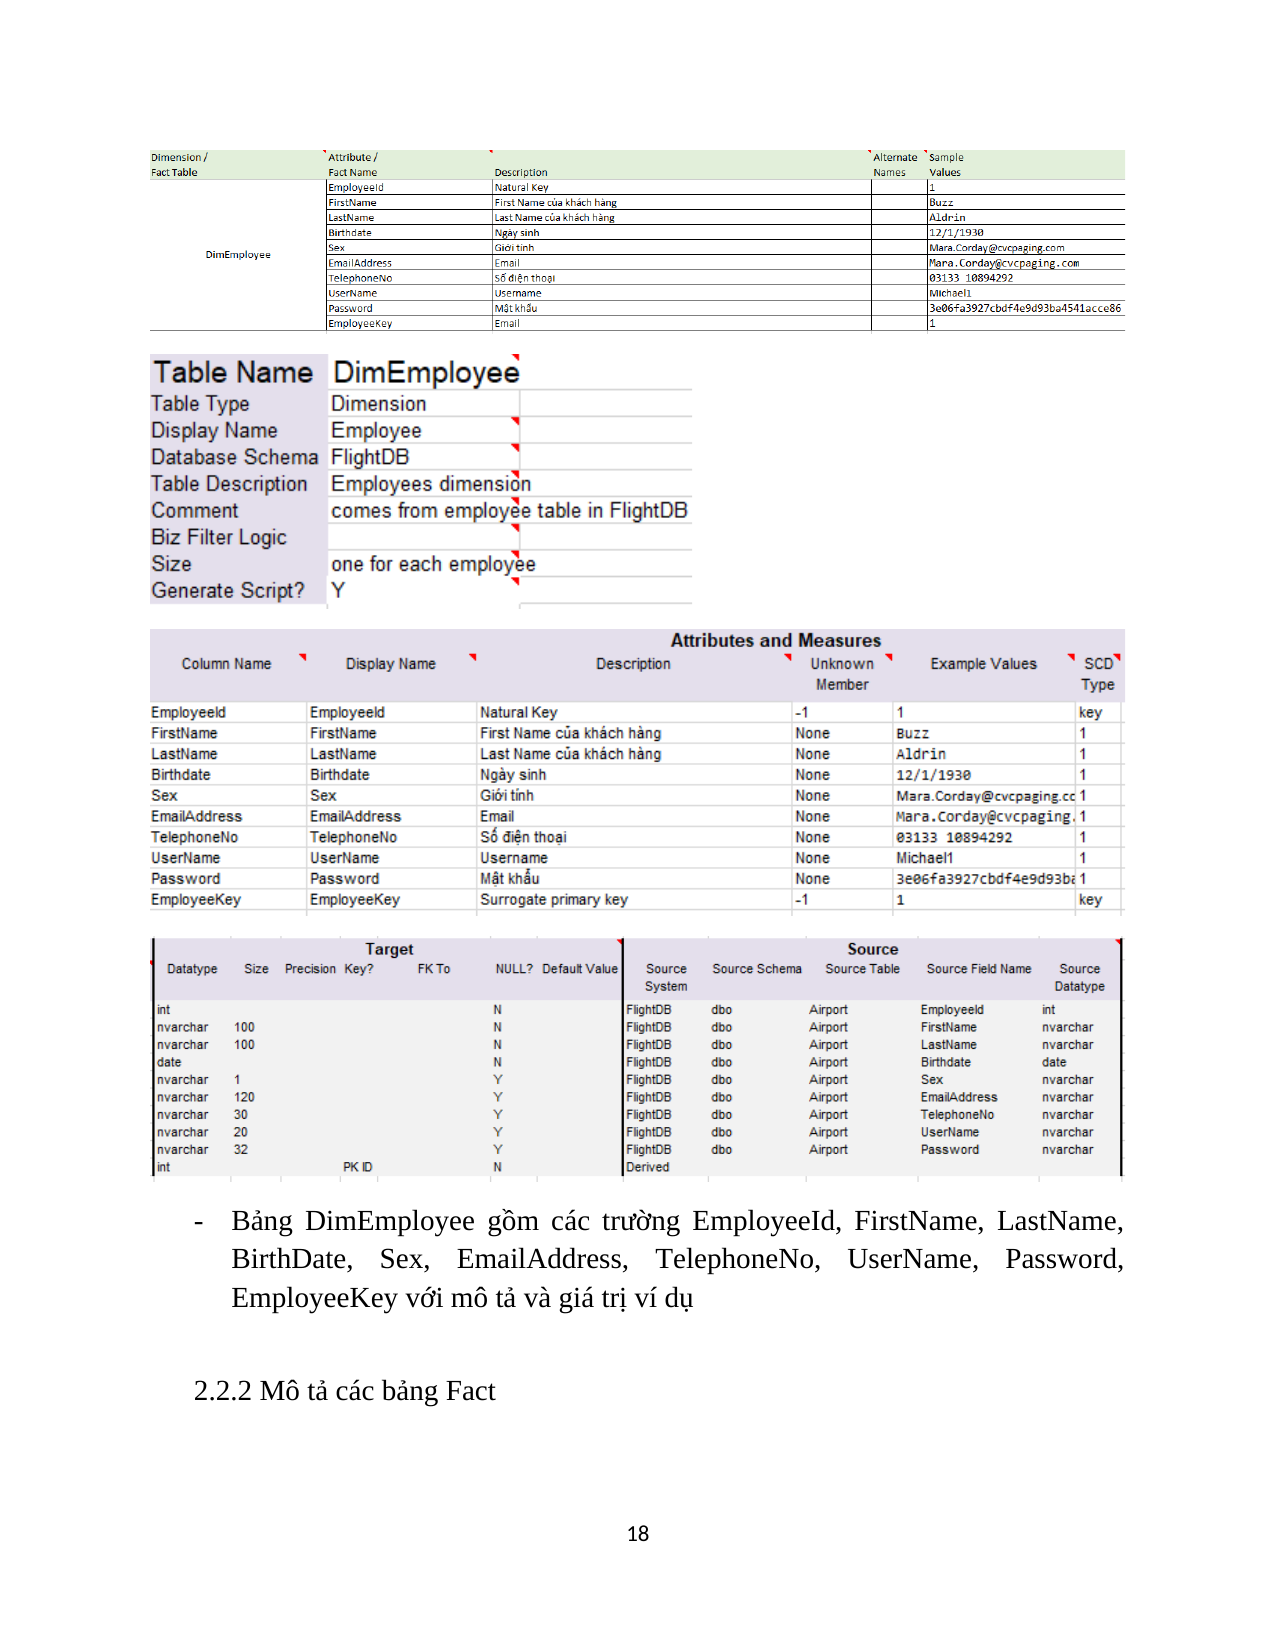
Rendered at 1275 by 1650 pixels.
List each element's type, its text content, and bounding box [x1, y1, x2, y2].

picture [150, 936, 1125, 1182]
list Bảng DimEmployee gồm các trường EmployeeId, FirstName, LastName, BirthDate, Sex, EmailAddress, TelephoneNo, UserName, Password, EmployeeKey với mô tả và giá trị ví dụ [194, 1203, 1125, 1313]
picture [150, 629, 1125, 916]
picture [150, 354, 693, 609]
picture [150, 150, 1125, 334]
text 2.2.2 Mô tả các bảng Fact [150, 1373, 1125, 1407]
